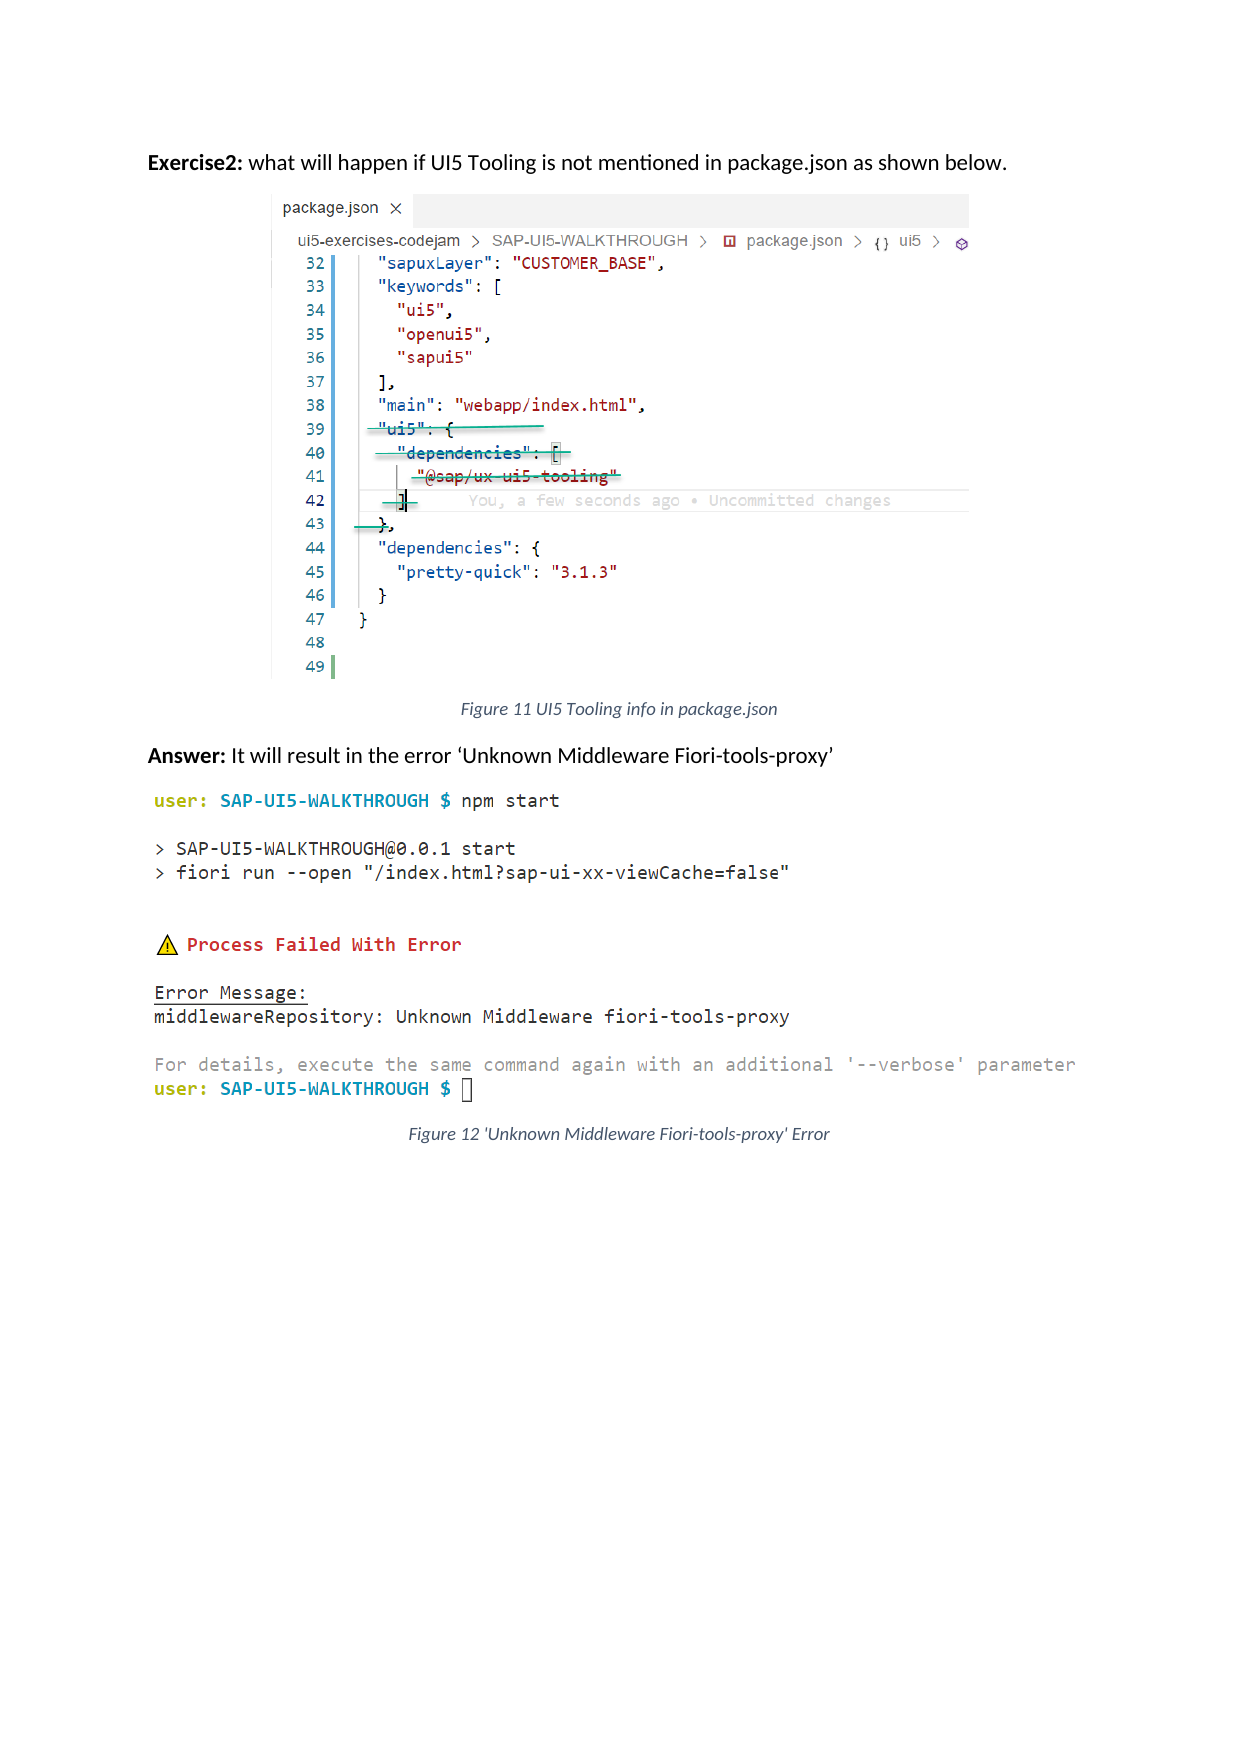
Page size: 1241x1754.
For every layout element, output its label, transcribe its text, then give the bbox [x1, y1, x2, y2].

text Exercise2: what will happen if UI5 Tooling is not mentioned in package.json as shown below. [148, 148, 1093, 176]
text Answer: It will result in the error ‘Unknown Middleware Fiori-tools-proxy’ [148, 741, 1093, 769]
picture [147, 787, 1093, 1104]
picture [271, 194, 969, 679]
